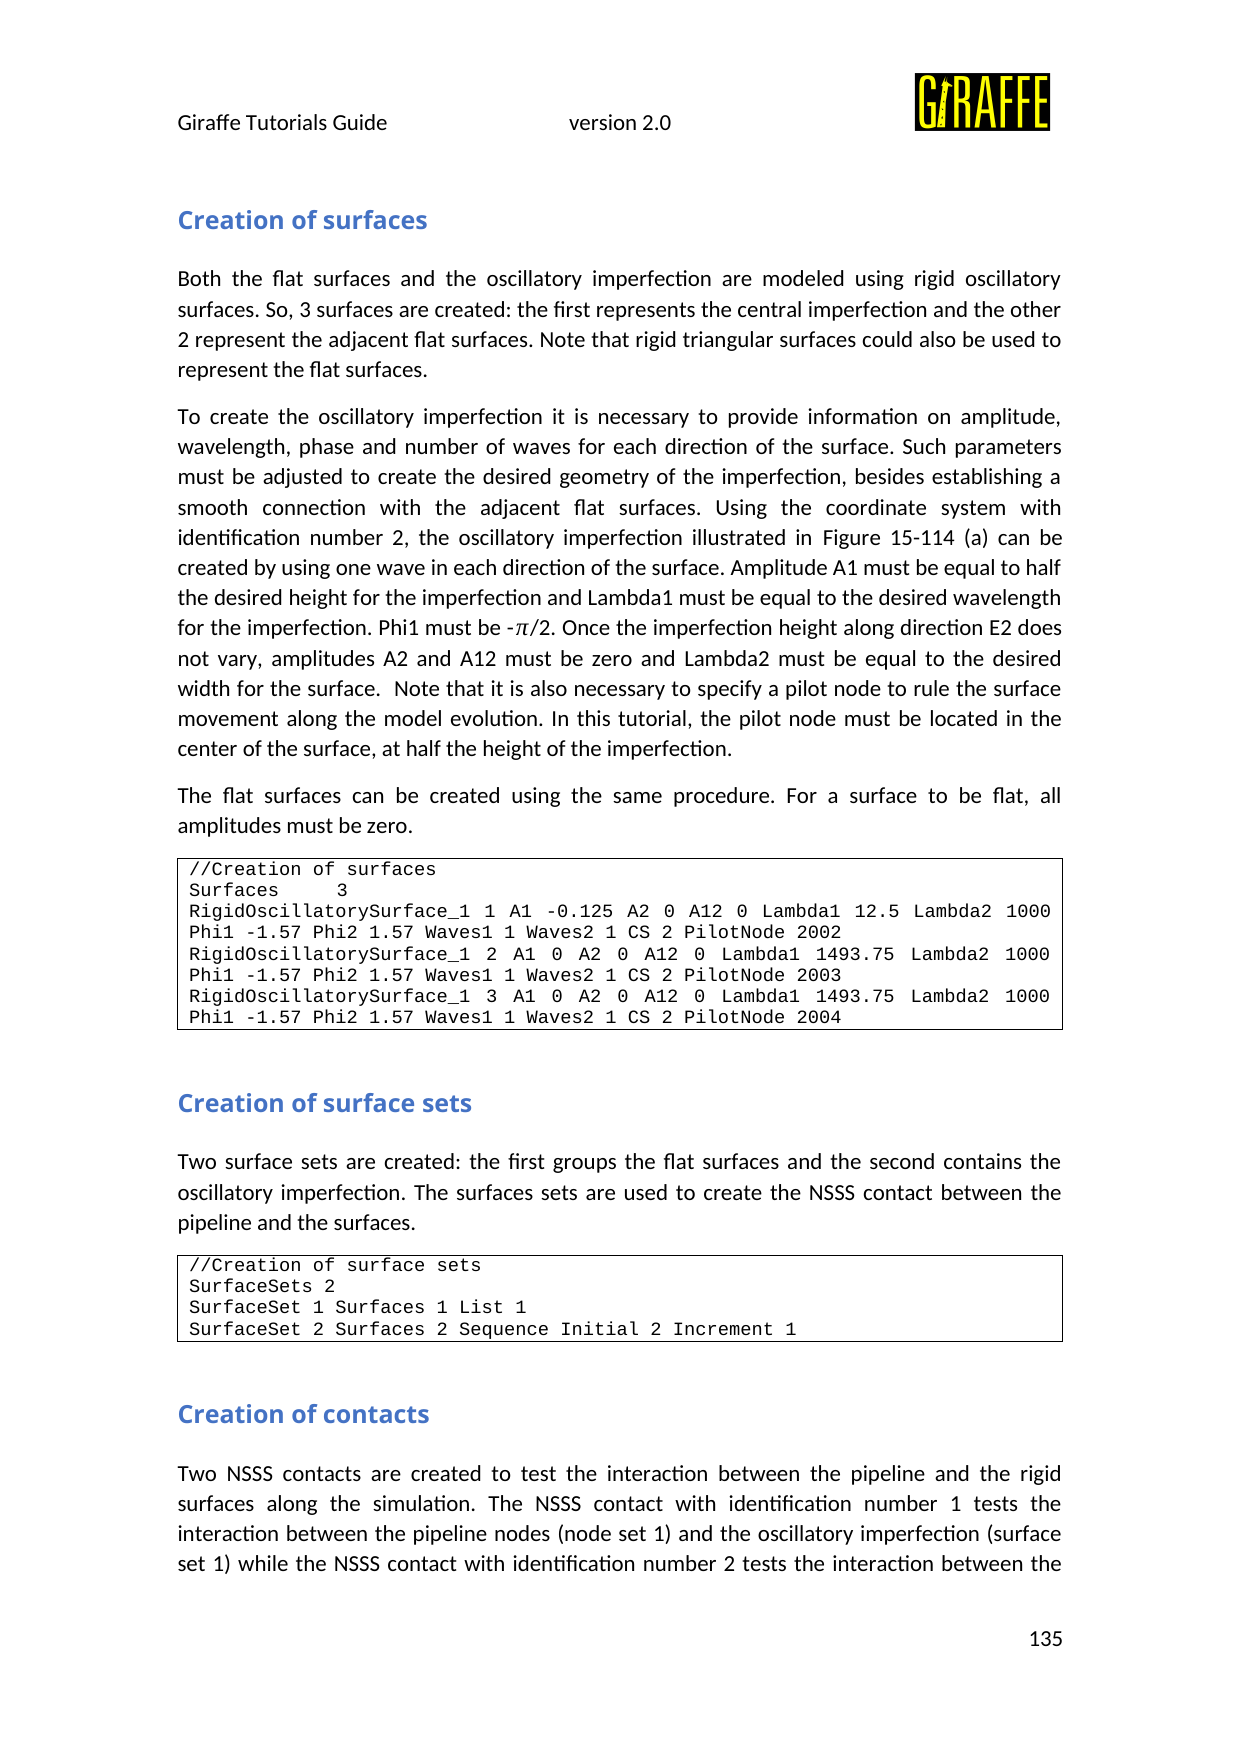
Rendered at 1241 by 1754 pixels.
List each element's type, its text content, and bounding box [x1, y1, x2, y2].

subtitle Creation of surfaces [177, 203, 1063, 237]
text Two surface sets are created: the first groups the flat surfaces and the second contains the oscillatory imperfection. The surfaces sets are used to create the NSSS contact between the pipeline and the surfaces. [177, 1147, 1063, 1236]
picture [914, 73, 1051, 131]
table_header //Creation of surface sets SurfaceSets 2 SurfaceSet 1 Surfaces 1 List 1 SurfaceSet 2 Surfaces 2 Sequence Initial 2 Increment 1 [178, 1256, 1062, 1341]
subtitle Creation of contacts [177, 1397, 1063, 1431]
text The flat surfaces can be created using the same procedure. For a surface to be flat, all amplitudes must be zero. [177, 781, 1063, 839]
text Both the flat surfaces and the oscillatory imperfection are modeled using rigid oscillatory surfaces. So, 3 surfaces are created: the first represents the central imperfection and the other 2 represent the adjacent flat surfaces. Note that rigid triangular surfaces could also be used to represent the flat surfaces. [177, 264, 1063, 383]
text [177, 1459, 1063, 1577]
table_header //Creation of surfaces Surfaces 3 RigidOscillatorySurface_1 1 A1 -0.125 A2 0 A12 0 Lambda1 12.5 Lambda2 1000 Phi1 -1.57 Phi2 1.57 Waves1 1 Waves2 1 CS 2 PilotNode 2002 RigidOscillatorySurface_1 2 A1 0 A2 0 A12 0 Lambda1 1493.75 Lambda2 1000 Phi1 -1.57 Phi2 1.57 Waves1 1 Waves2 1 CS 2 PilotNode 2003 RigidOscillatorySurface_1 3 A1 0 A2 0 A12 0 Lambda1 1493.75 Lambda2 1000 Phi1 -1.57 Phi2 1.57 Waves1 1 Waves2 1 CS 2 PilotNode 2004 [178, 859, 1062, 1029]
subtitle Creation of surface sets [177, 1086, 1063, 1120]
